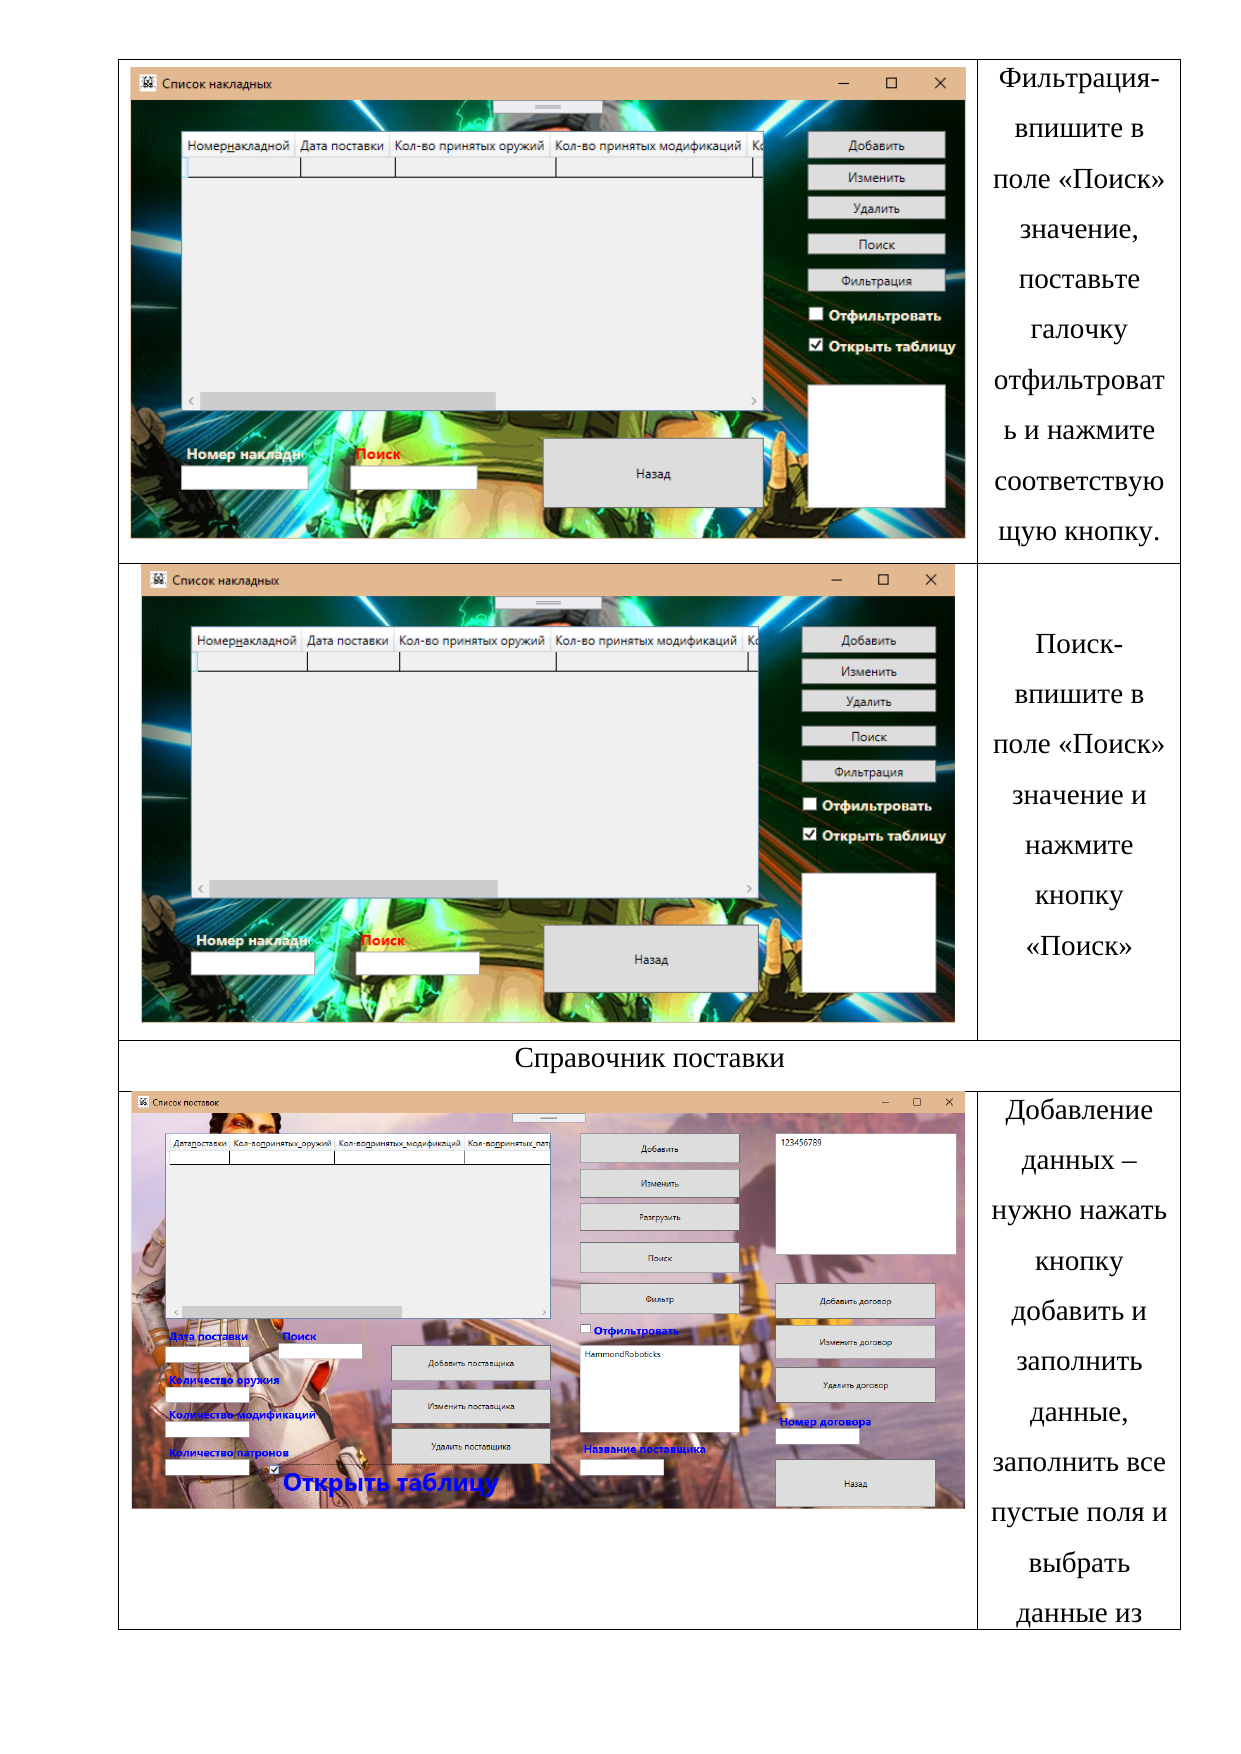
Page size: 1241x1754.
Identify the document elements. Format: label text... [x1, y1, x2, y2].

table_cell Фильтрация-впишите в поле «Поиск» значение, поставьте галочку отфильтровать и нажмите соответствующую кнопку. [978, 60, 1180, 563]
table_cell [119, 60, 977, 563]
table_cell [119, 564, 977, 1039]
picture [131, 1091, 966, 1509]
table_cell [119, 1092, 977, 1628]
table_cell Поиск- впишите в поле «Поиск» значение и нажмите кнопку «Поиск» [978, 564, 1180, 1039]
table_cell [978, 1092, 1180, 1628]
picture [130, 67, 966, 539]
picture [141, 564, 955, 1023]
table_cell Справочник поставки [119, 1041, 1180, 1091]
